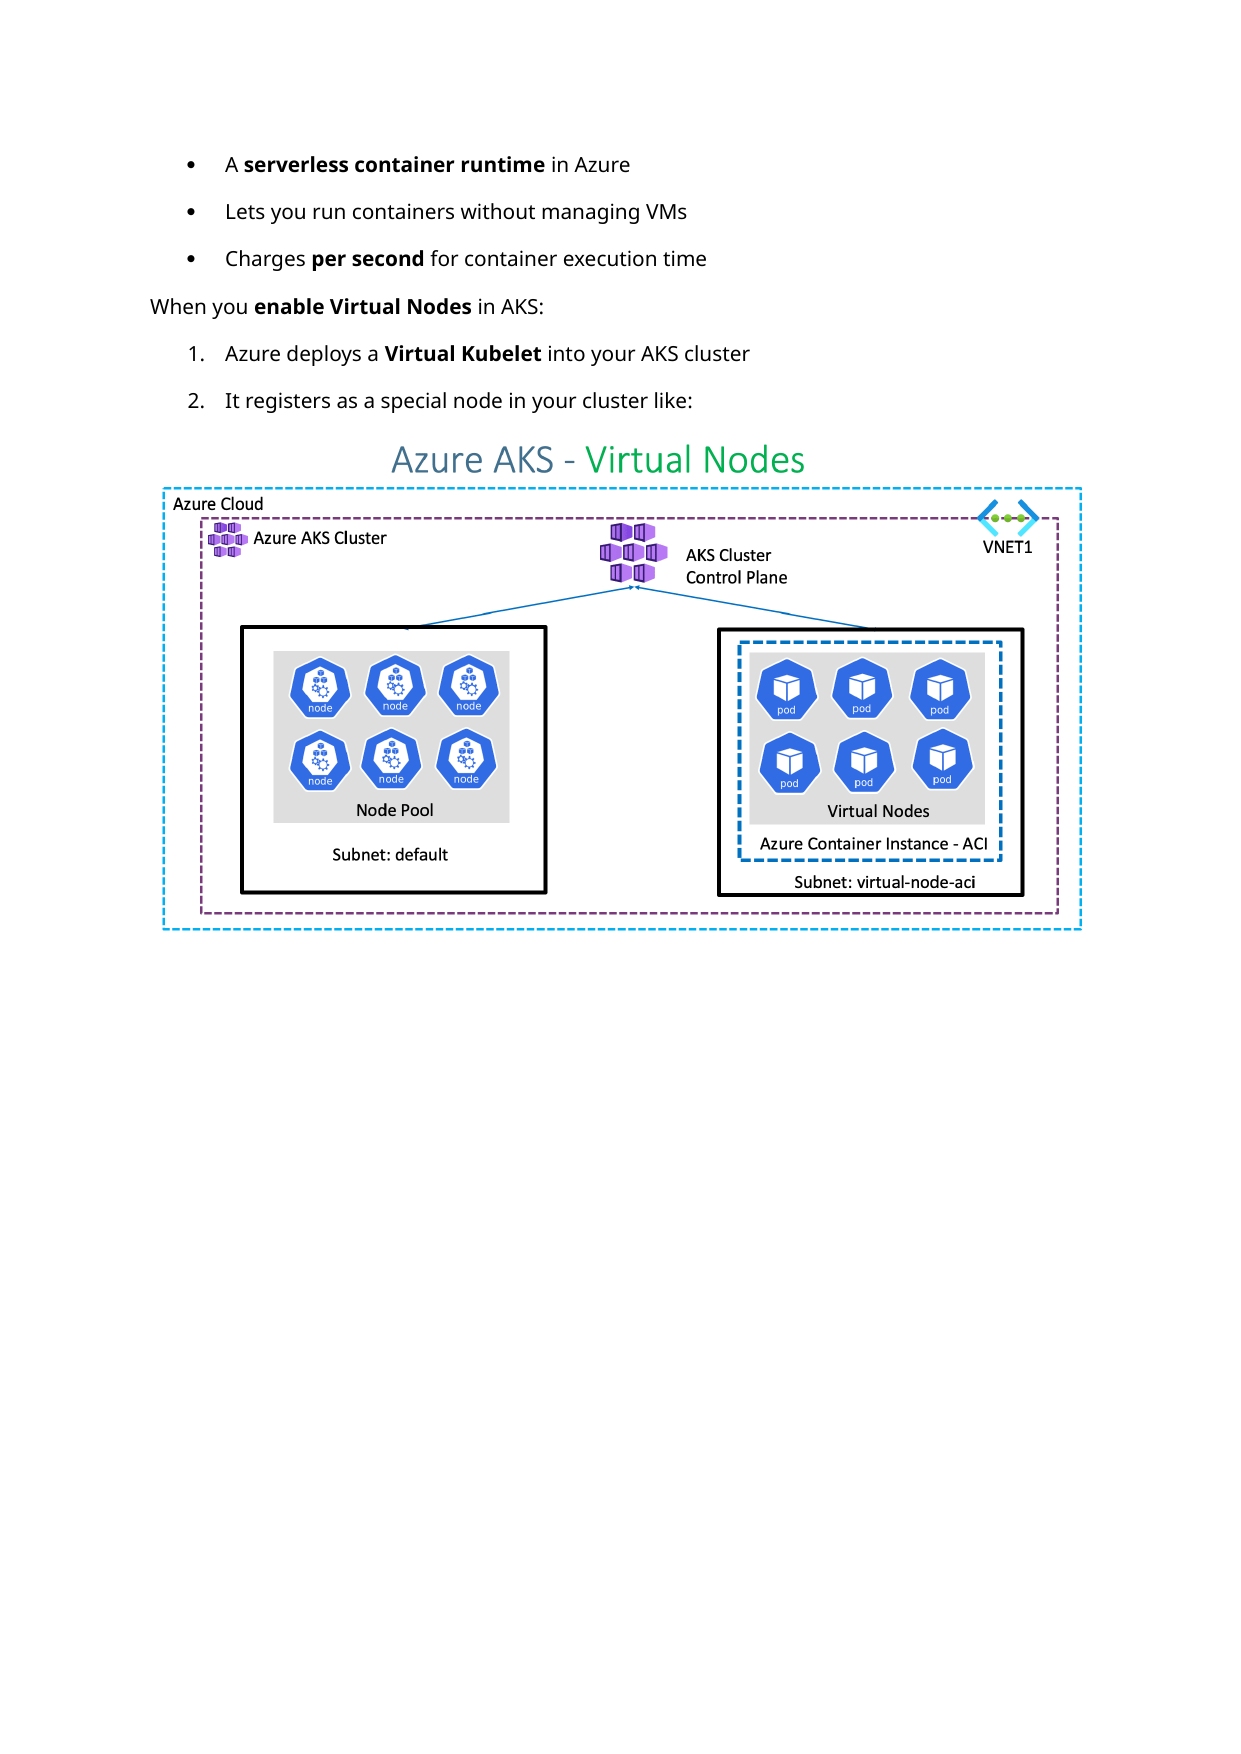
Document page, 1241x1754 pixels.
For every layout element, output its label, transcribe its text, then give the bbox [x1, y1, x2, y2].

list Charges per second for container execution time [187, 244, 1090, 273]
picture [150, 433, 1091, 937]
text When you enable Virtual Nodes in AKS: [150, 292, 1090, 320]
list It registers as a special node in your cluster like: [187, 386, 1090, 415]
list Azure deploys a Virtual Kubelet into your AKS cluster [187, 339, 1090, 368]
list A serverless container runtime in Azure [187, 150, 1090, 178]
list Lets you run containers without managing VMs [187, 197, 1090, 226]
